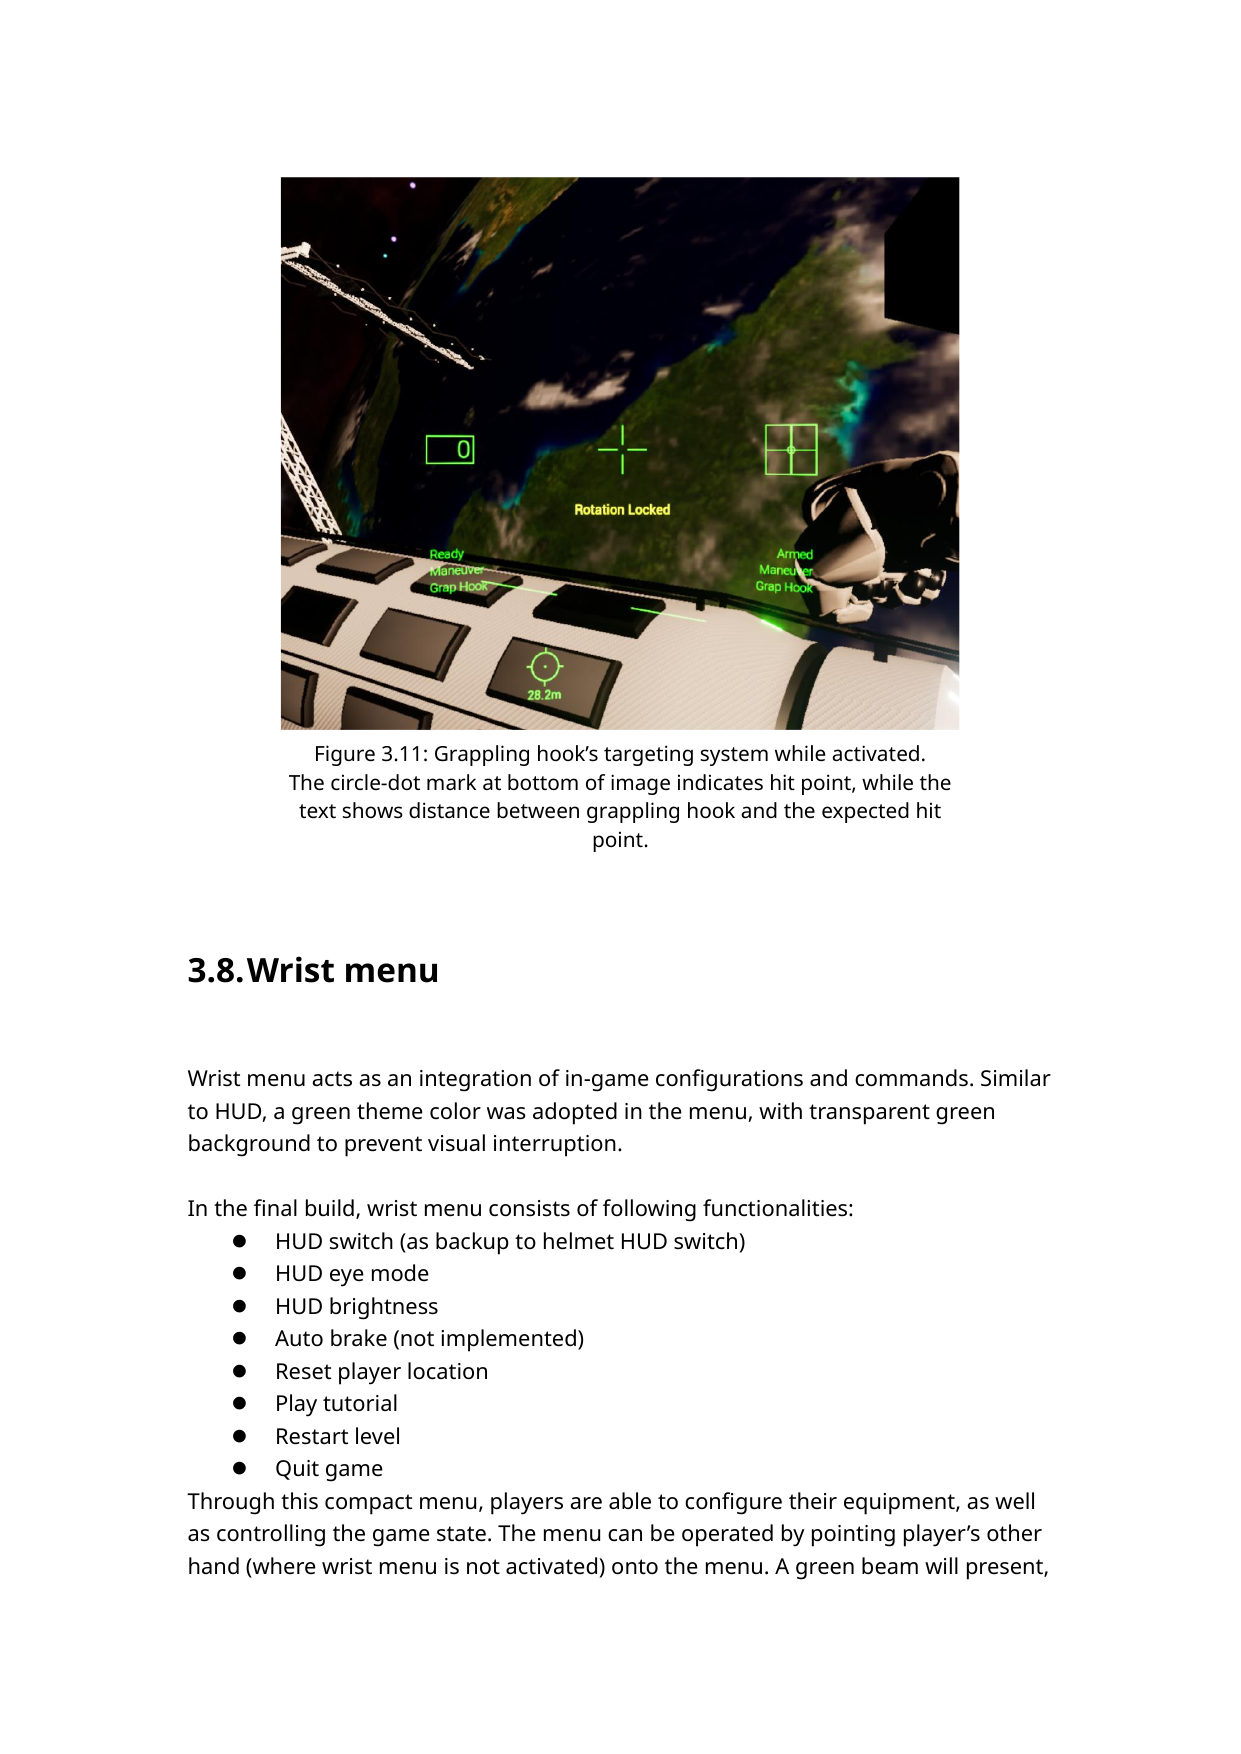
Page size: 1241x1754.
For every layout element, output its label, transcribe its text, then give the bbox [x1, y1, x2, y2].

list Reset player location [231, 1354, 1053, 1387]
list HUD brightness [231, 1289, 1053, 1322]
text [187, 1484, 1053, 1582]
list HUD switch (as backup to helmet HUD switch) [231, 1224, 1053, 1257]
list Auto brake (not implemented) [231, 1322, 1053, 1354]
subtitle Wrist menu [187, 937, 1053, 1002]
text Wrist menu acts as an integration of in-game configurations and commands. Similar to HUD, a green theme color was adopted in the menu, with transparent green background to prevent visual interruption. [187, 1062, 1053, 1159]
list Restart level [231, 1419, 1053, 1452]
list Play tutorial [231, 1387, 1053, 1419]
list HUD eye mode [231, 1257, 1053, 1289]
list Quit game [231, 1452, 1053, 1484]
picture [280, 177, 960, 730]
text In the final build, wrist menu consists of following functionalities: [187, 1192, 1053, 1224]
